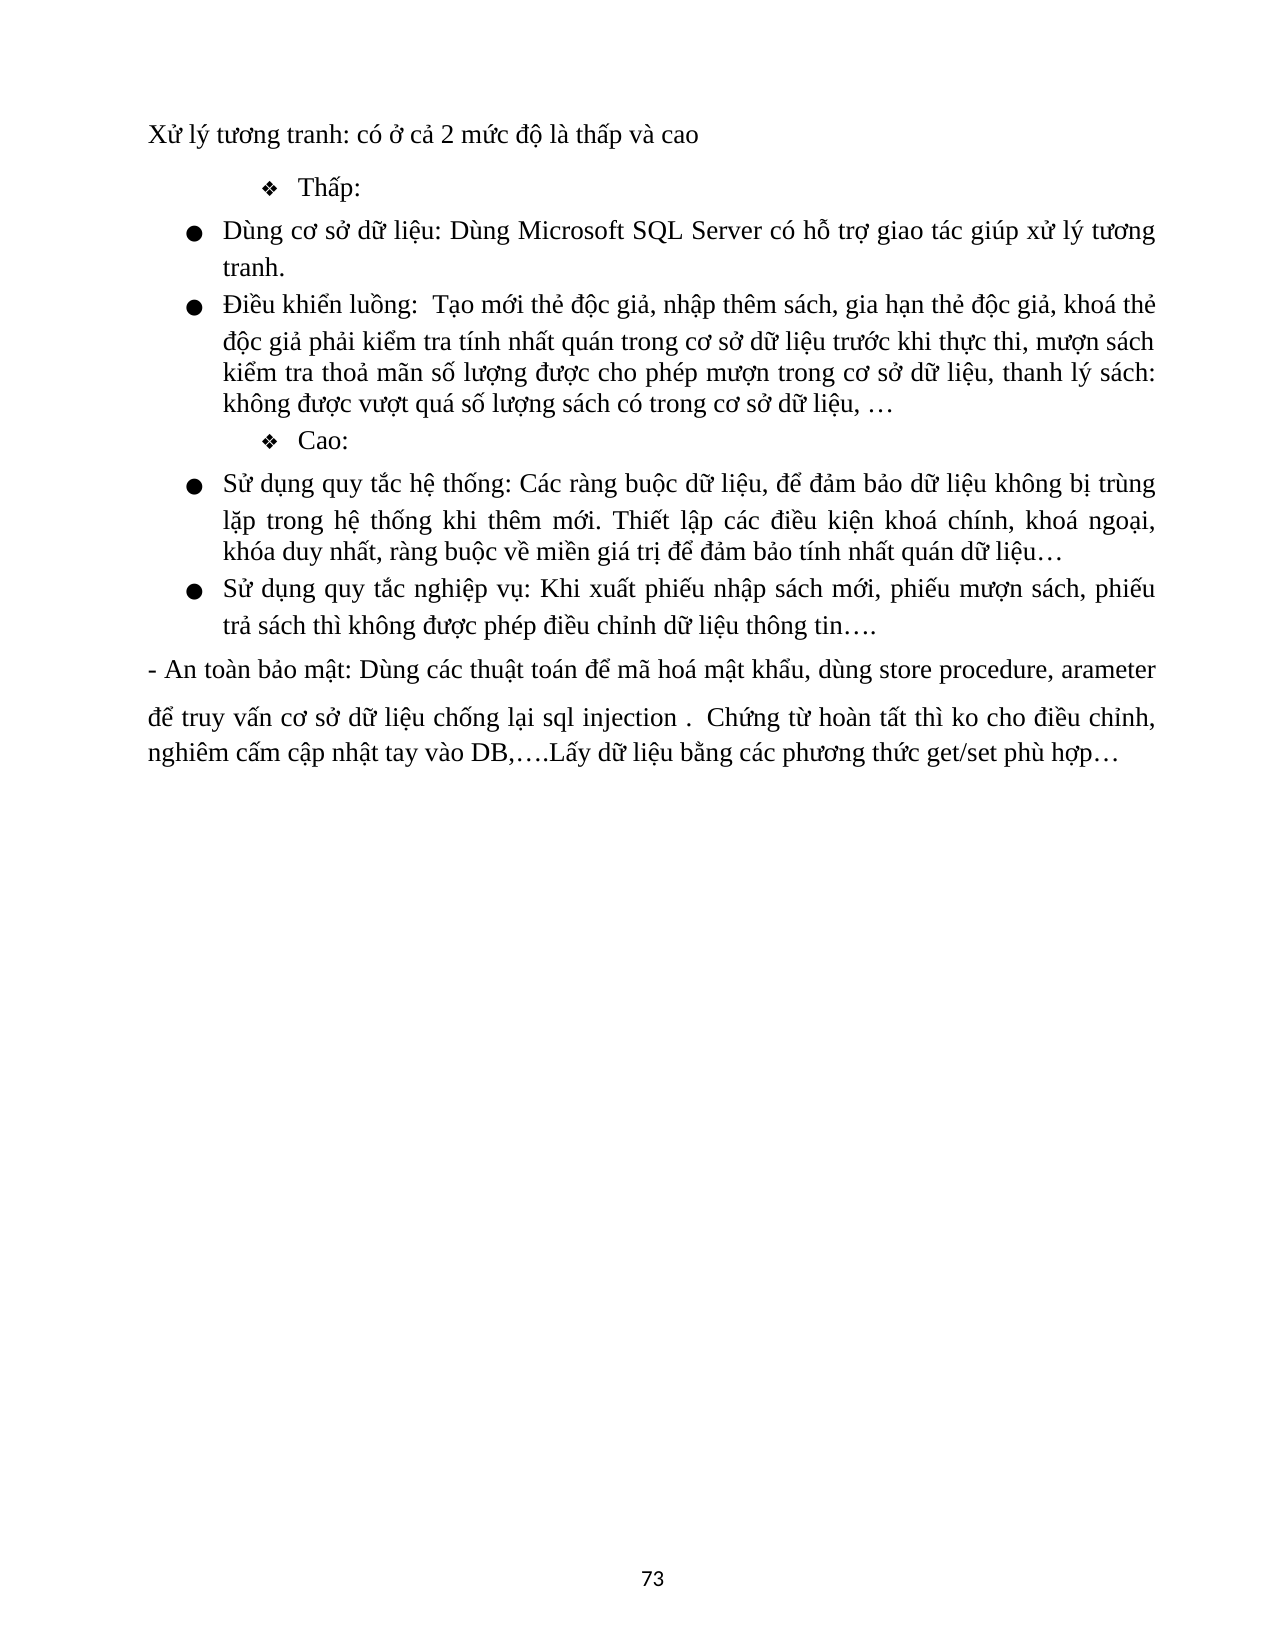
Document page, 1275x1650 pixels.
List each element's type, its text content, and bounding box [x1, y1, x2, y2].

list Sử dụng quy tắc nghiệp vụ: Khi xuất phiếu nhập sách mới, phiếu mượn sách, phiếu trả sách thì không được phép điều chỉnh dữ liệu thông tin…. [185, 566, 1157, 640]
text - An toàn bảo mật: Dùng các thuật toán để mã hoá mật khẩu, dùng store procedure, arameter để truy vấn cơ sở dữ liệu chống lại sql injection . Chứng từ hoàn tất thì ko cho điều chỉnh, nghiêm cấm cập nhật tay vào DB,….Lấy dữ liệu bằng các phương thức get/set phù hợp… [148, 653, 1157, 768]
list Thấp: [260, 166, 1157, 209]
list Cao: [260, 419, 1157, 461]
list Điều khiển luồng: Tạo mới thẻ độc giả, nhập thêm sách, gia hạn thẻ độc giả, khoá thẻ độc giả phải kiểm tra tính nhất quán trong cơ sở dữ liệu trước khi thực thi, mượn sách kiểm tra thoả mãn số lượng được cho phép mượn trong cơ sở dữ liệu, thanh lý sách: không được vượt quá số lượng sách có trong cơ sở dữ liệu, … [185, 282, 1157, 419]
list Sử dụng quy tắc hệ thống: Các ràng buộc dữ liệu, để đảm bảo dữ liệu không bị trùng lặp trong hệ thống khi thêm mới. Thiết lập các điều kiện khoá chính, khoá ngoại, khóa duy nhất, ràng buộc về miền giá trị để đảm bảo tính nhất quán dữ liệu… [185, 461, 1157, 566]
list Dùng cơ sở dữ liệu: Dùng Microsoft SQL Server có hỗ trợ giao tác giúp xử lý tương tranh. [185, 209, 1157, 282]
text Xử lý tương tranh: có ở cả 2 mức độ là thấp và cao [148, 118, 1157, 149]
